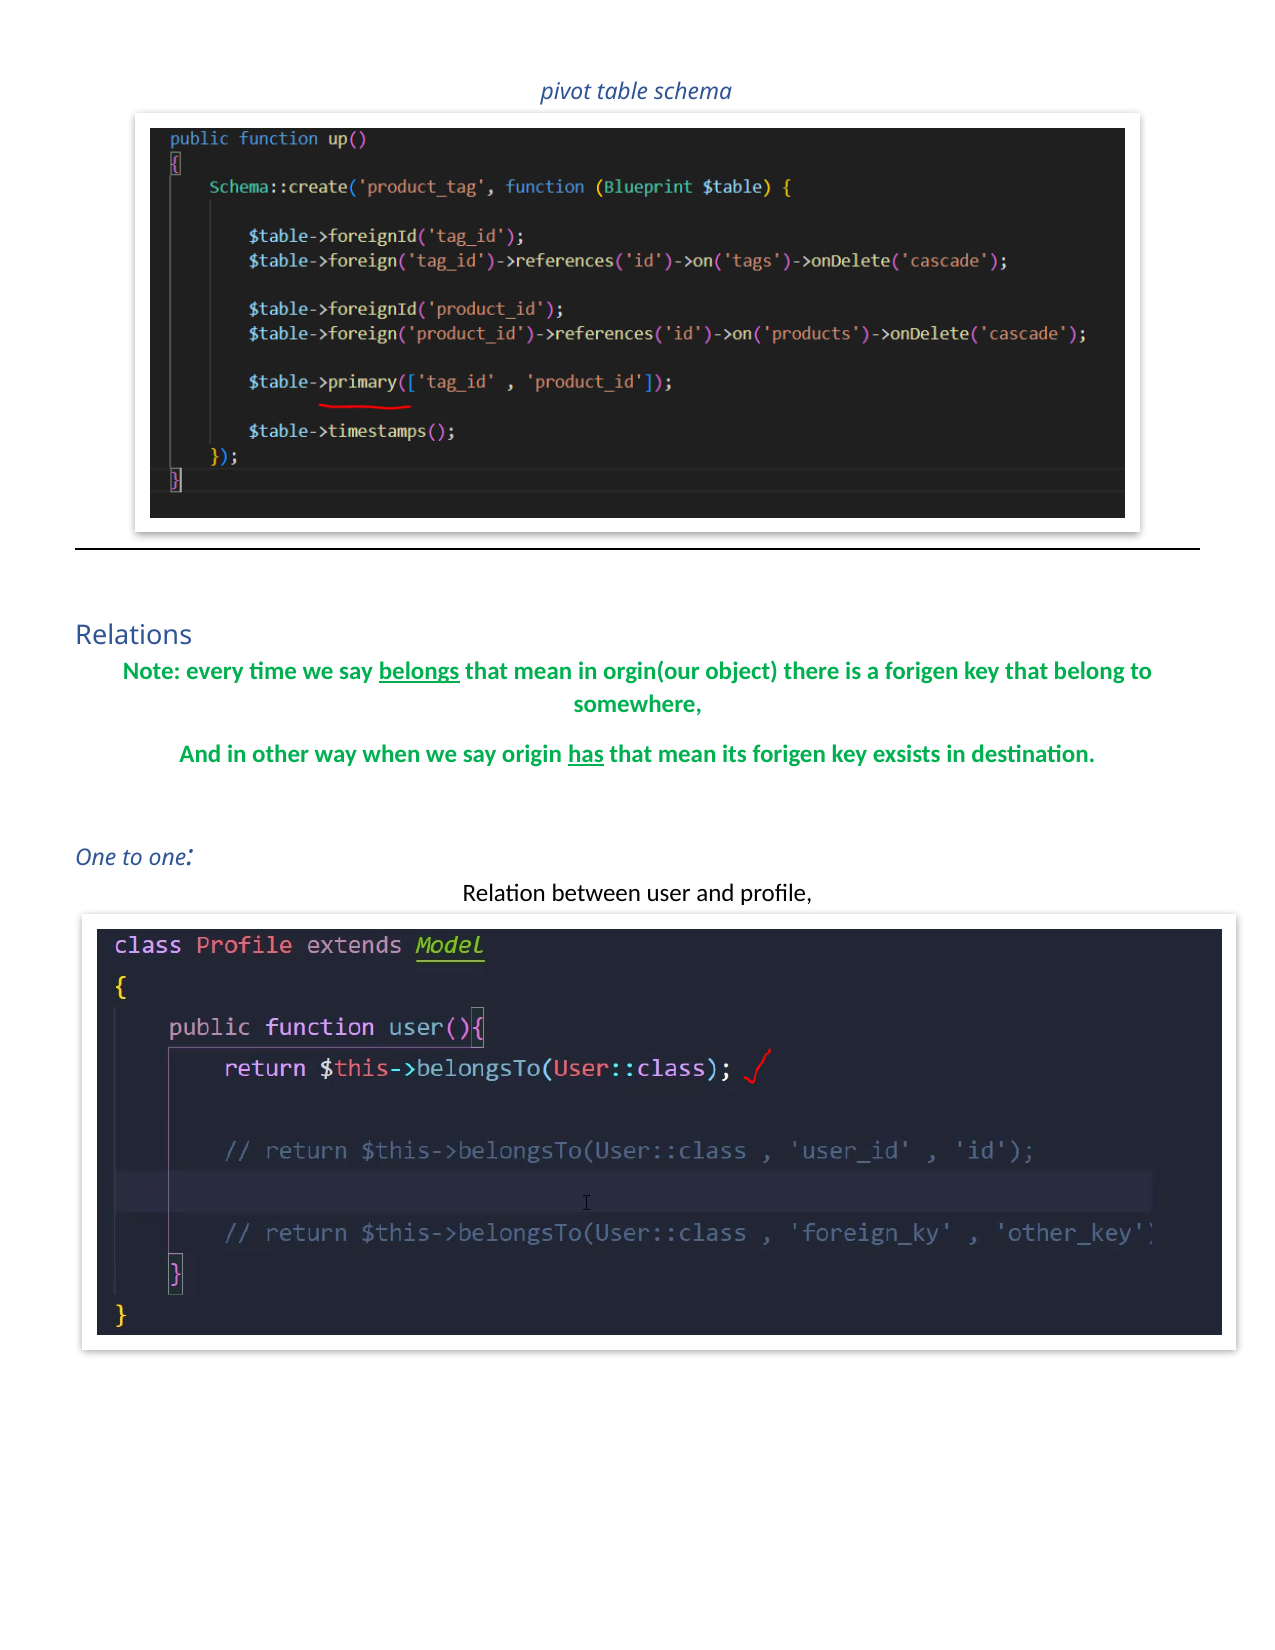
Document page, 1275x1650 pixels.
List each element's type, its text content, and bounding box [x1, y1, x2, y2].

subtitle One to one: [75, 834, 1200, 874]
text Note: every time we say belongs that mean in orgin(our object) there is a forigen key that belong to somewhere, [75, 656, 1200, 719]
picture [150, 128, 1125, 518]
text And in other way when we say origin has that mean its forigen key exsists in destination. [75, 738, 1200, 768]
subtitle pivot table schema [75, 75, 1200, 106]
picture [97, 929, 1222, 1335]
subtitle Relations [75, 616, 1200, 653]
